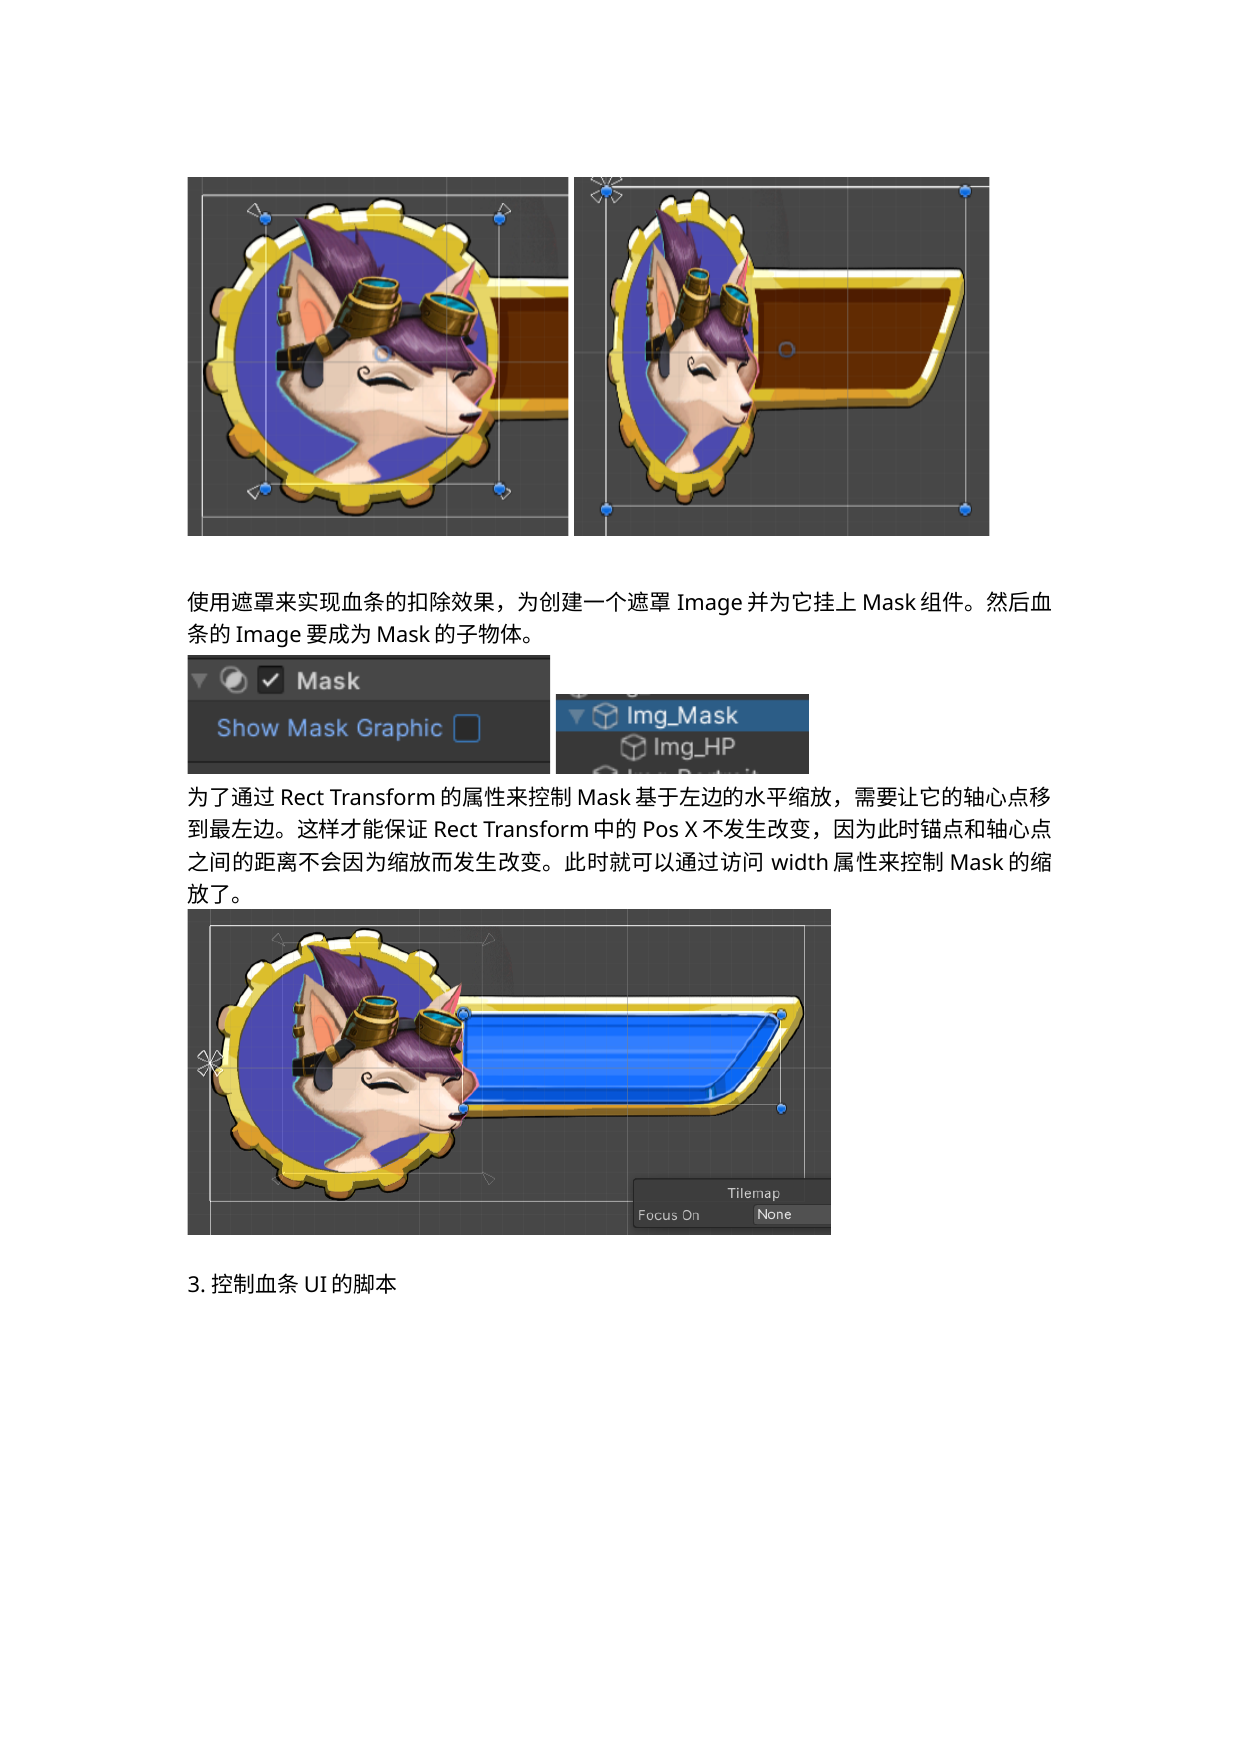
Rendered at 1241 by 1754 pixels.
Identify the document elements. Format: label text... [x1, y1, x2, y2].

picture [187, 909, 831, 1235]
picture [574, 177, 990, 536]
picture [187, 655, 550, 774]
text 3. 控制血条UI的脚本 [187, 1267, 1053, 1299]
text 使用遮罩来实现血条的扣除效果，为创建一个遮罩Image并为它挂上Mask组件。然后血条的Image要成为Mask的子物体。 [187, 584, 1053, 649]
text 为了通过Rect Transform的属性来控制Mask基于左边的水平缩放，需要让它的轴心点移到最左边。这样才能保证Rect Transform中的Pos X不发生改变，因为此时锚点和轴心点之间的距离不会因为缩放而发生改变。此时就可以通过访问width属性来控制Mask的缩放了。 [187, 779, 1053, 909]
picture [555, 694, 809, 774]
picture [187, 177, 569, 536]
